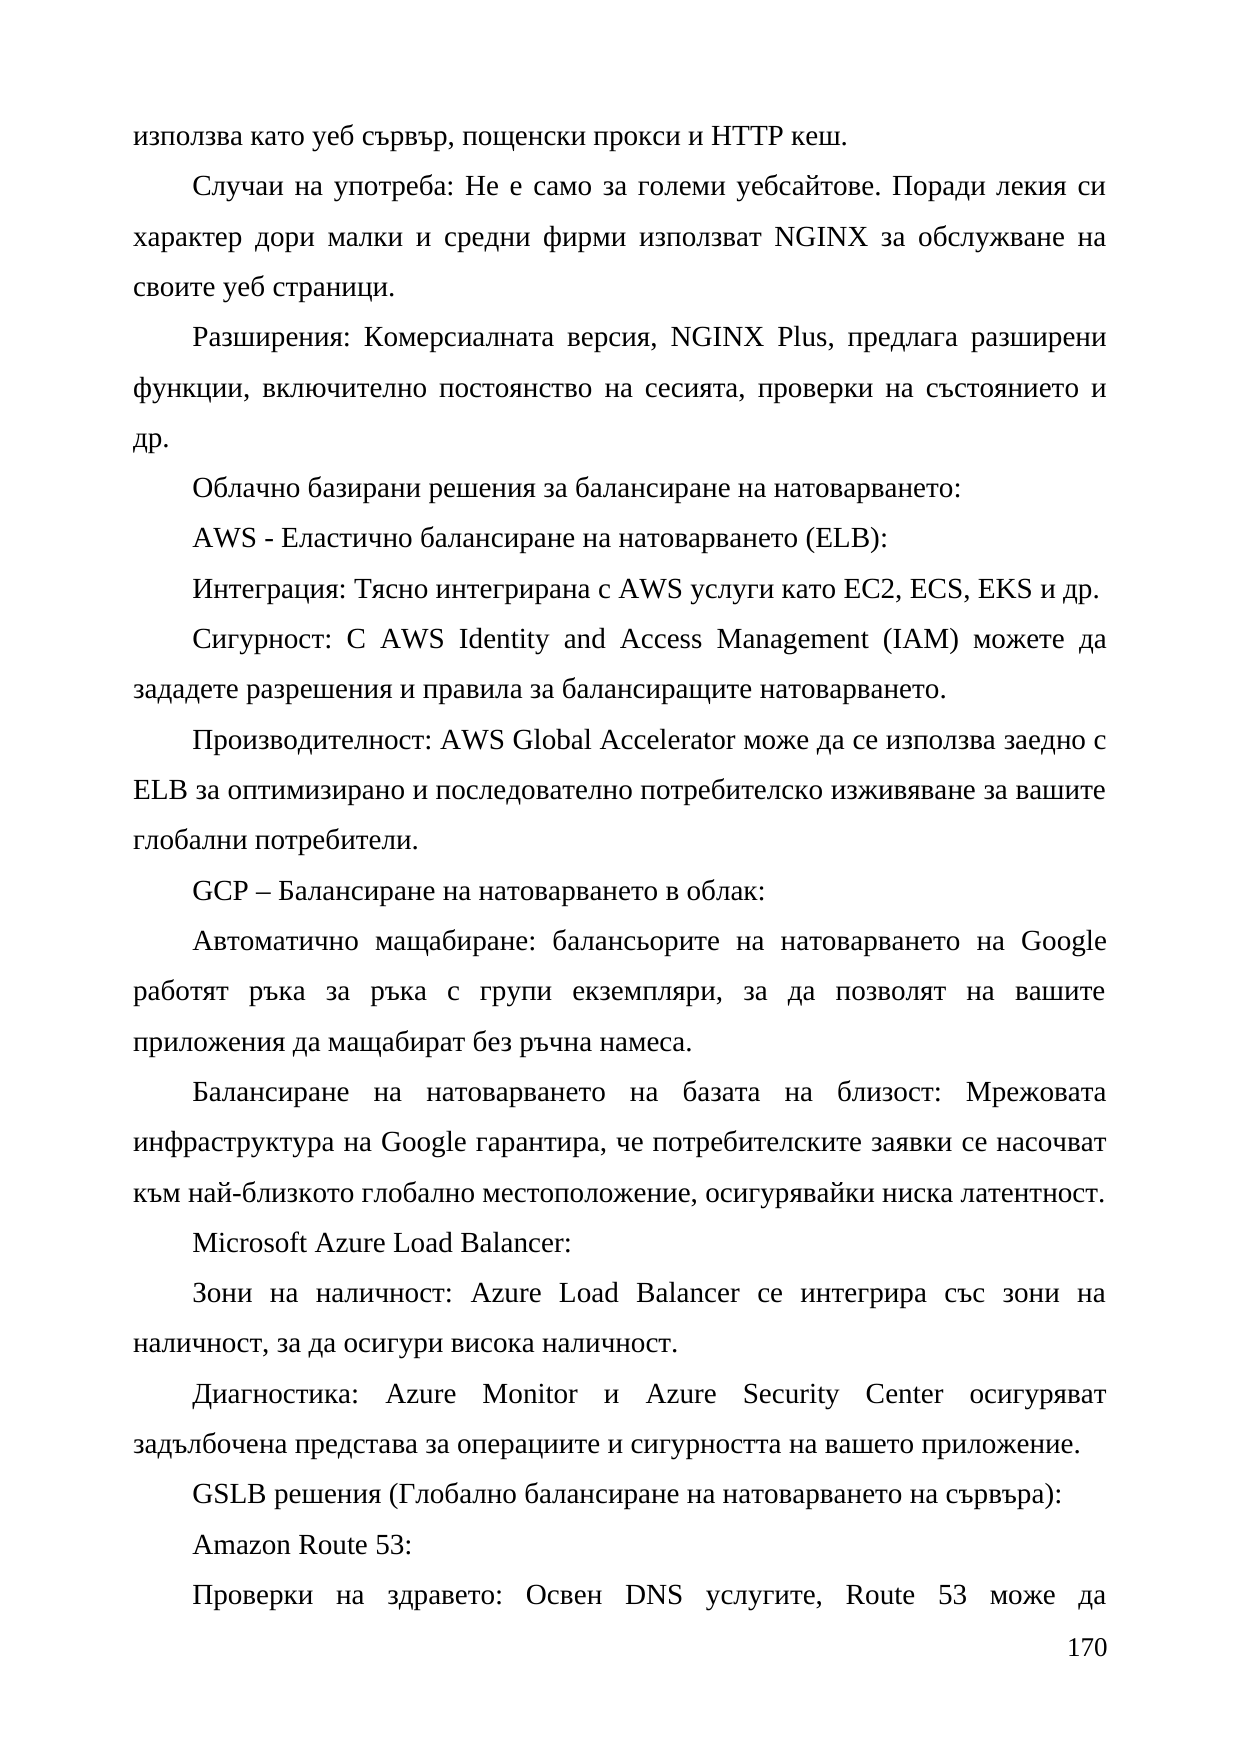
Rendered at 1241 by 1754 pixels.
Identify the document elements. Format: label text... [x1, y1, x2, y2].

text Диагностика: Azure Monitor и Azure Security Center осигуряват задълбочена представа за операциите и сигурността на вашето приложение. [133, 1376, 1107, 1460]
text Разширения: Комерсиалната версия, NGINX Plus, предлага разширени функции, включително постоянство на сесията, проверки на състоянието и др. [133, 319, 1107, 453]
text Зони на наличност: Azure Load Balancer се интегрира със зони на наличност, за да осигури висока наличност. [133, 1275, 1107, 1359]
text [133, 1577, 1107, 1611]
text Microsoft Azure Load Balancer: [133, 1225, 1107, 1258]
text Производителност: AWS Global Accelerator може да се използва заедно с ELB за оптимизирано и последователно потребителско изживяване за вашите глобални потребители. [133, 722, 1107, 856]
text Облачно базирани решения за балансиране на натоварването: [133, 470, 1107, 504]
text Интеграция: Тясно интегрирана с AWS услуги като EC2, ECS, EKS и др. [133, 571, 1107, 604]
text GCP – Балансиране на натоварването в облак: [133, 873, 1107, 906]
text Балансиране на натоварването на базата на близост: Мрежовата инфраструктура на Google гарантира, че потребителските заявки се насочват към най-близкото глобално местоположение, осигурявайки ниска латентност. [133, 1074, 1107, 1208]
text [133, 118, 1107, 152]
text Случаи на употреба: Не е само за големи уебсайтове. Поради лекия си характер дори малки и средни фирми използват NGINX за обслужване на своите уеб страници. [133, 168, 1107, 303]
text Автоматично мащабиране: балансьорите на натоварването на Google работят ръка за ръка с групи екземпляри, за да позволят на вашите приложения да мащабират без ръчна намеса. [133, 923, 1107, 1057]
text GSLB решения (Глобално балансиране на натоварването на сървъра): [133, 1477, 1107, 1510]
text Сигурност: С AWS Identity and Access Management (IAM) можете да зададете разрешения и правила за балансиращите натоварването. [133, 621, 1107, 705]
text AWS - Еластично балансиране на натоварването (ELB): [133, 521, 1107, 554]
text Amazon Route 53: [133, 1527, 1107, 1560]
